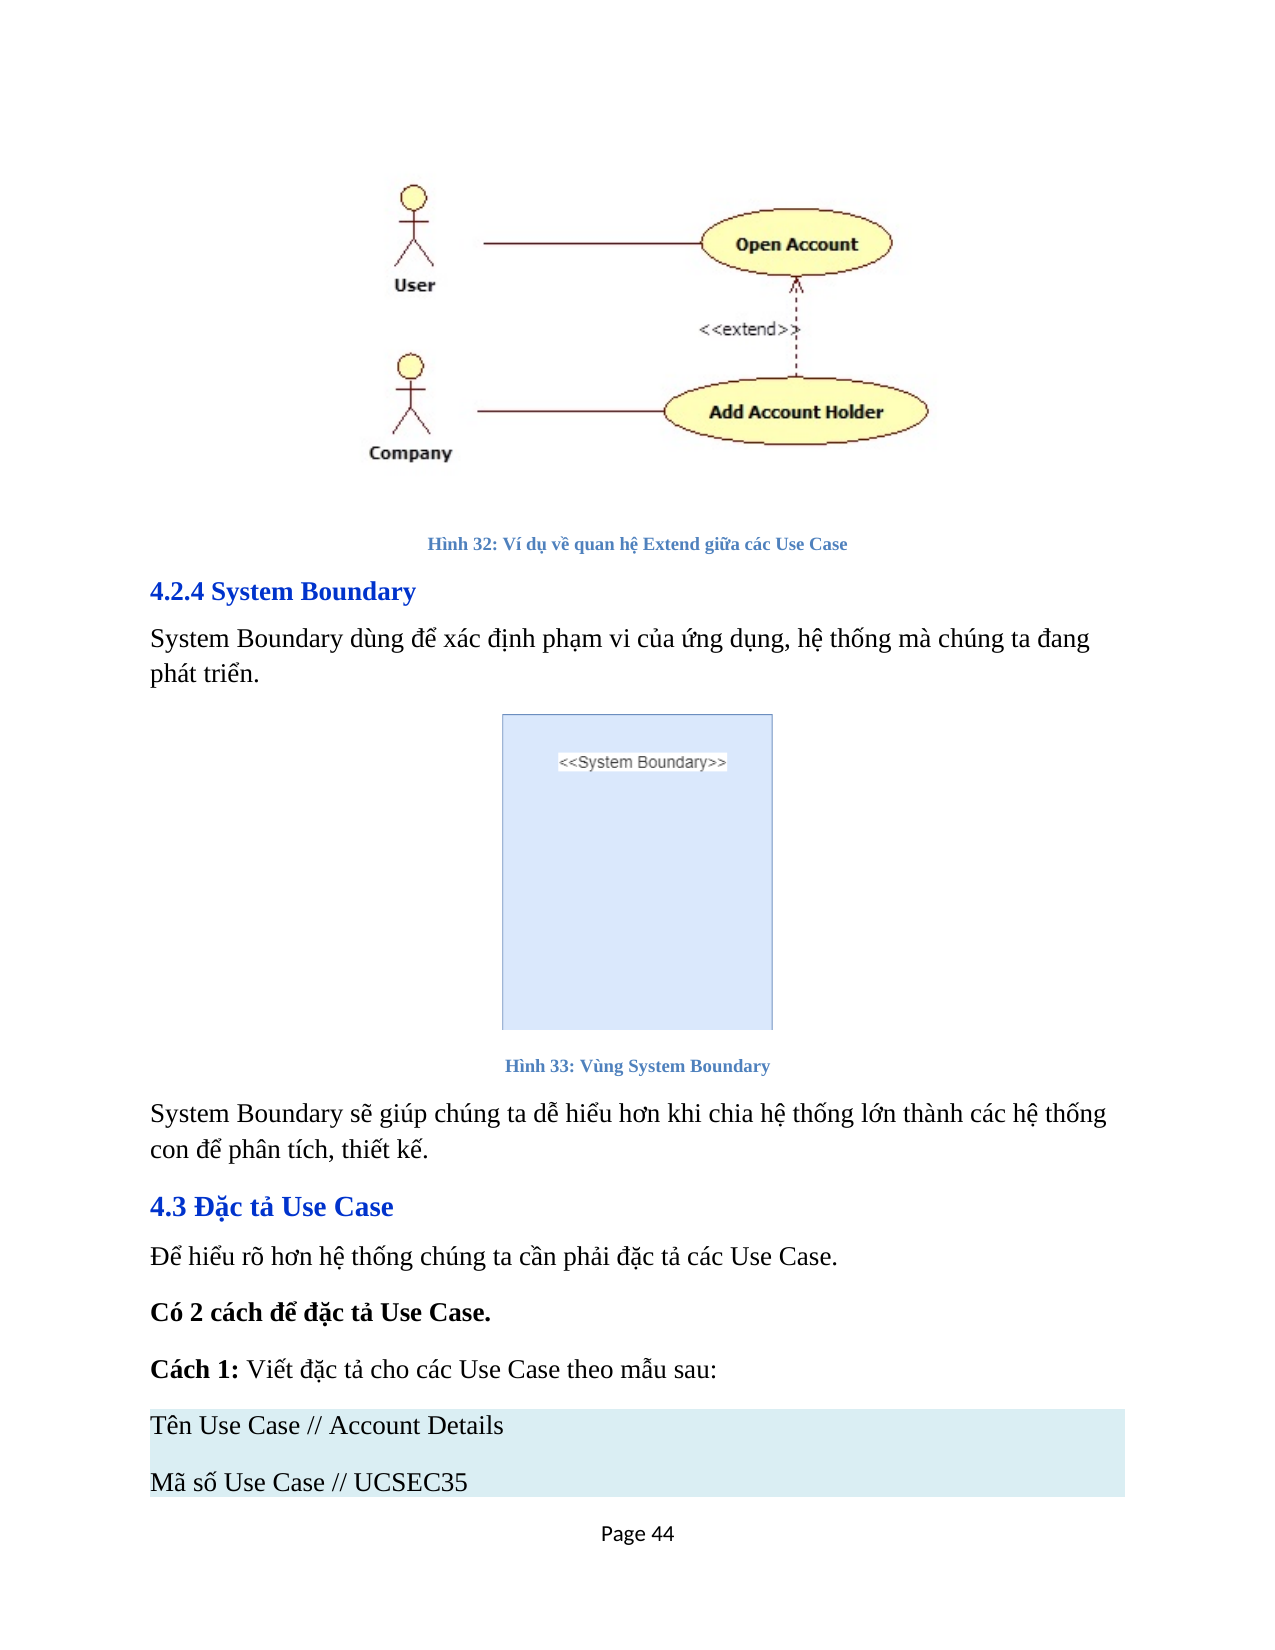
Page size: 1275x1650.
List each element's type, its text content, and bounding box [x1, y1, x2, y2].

subtitle 4.2.4 System Boundary [150, 575, 1125, 606]
picture [502, 714, 773, 1030]
picture [311, 150, 964, 508]
text Hình 32: Ví dụ về quan hệ Extend giữa các Use Case [150, 533, 1125, 554]
text System Boundary dùng để xác định phạm vi của ứng dụng, hệ thống mà chúng ta đang phát triển. [150, 622, 1125, 689]
text Tên Use Case // Account Details [150, 1409, 1125, 1441]
text Hình 33: Vùng System Boundary [150, 1055, 1125, 1076]
text Cách 1: Viết đặc tả cho các Use Case theo mẫu sau: [150, 1353, 1125, 1384]
text Mã số Use Case // UCSEC35 [150, 1466, 1125, 1497]
subtitle 4.3 Đặc tả Use Case [150, 1189, 1125, 1223]
text Có 2 cách để đặc tả Use Case. [150, 1296, 1125, 1327]
text System Boundary sẽ giúp chúng ta dễ hiểu hơn khi chia hệ thống lớn thành các hệ thống con để phân tích, thiết kế. [150, 1097, 1125, 1164]
text Để hiểu rõ hơn hệ thống chúng ta cần phải đặc tả các Use Case. [150, 1240, 1125, 1271]
